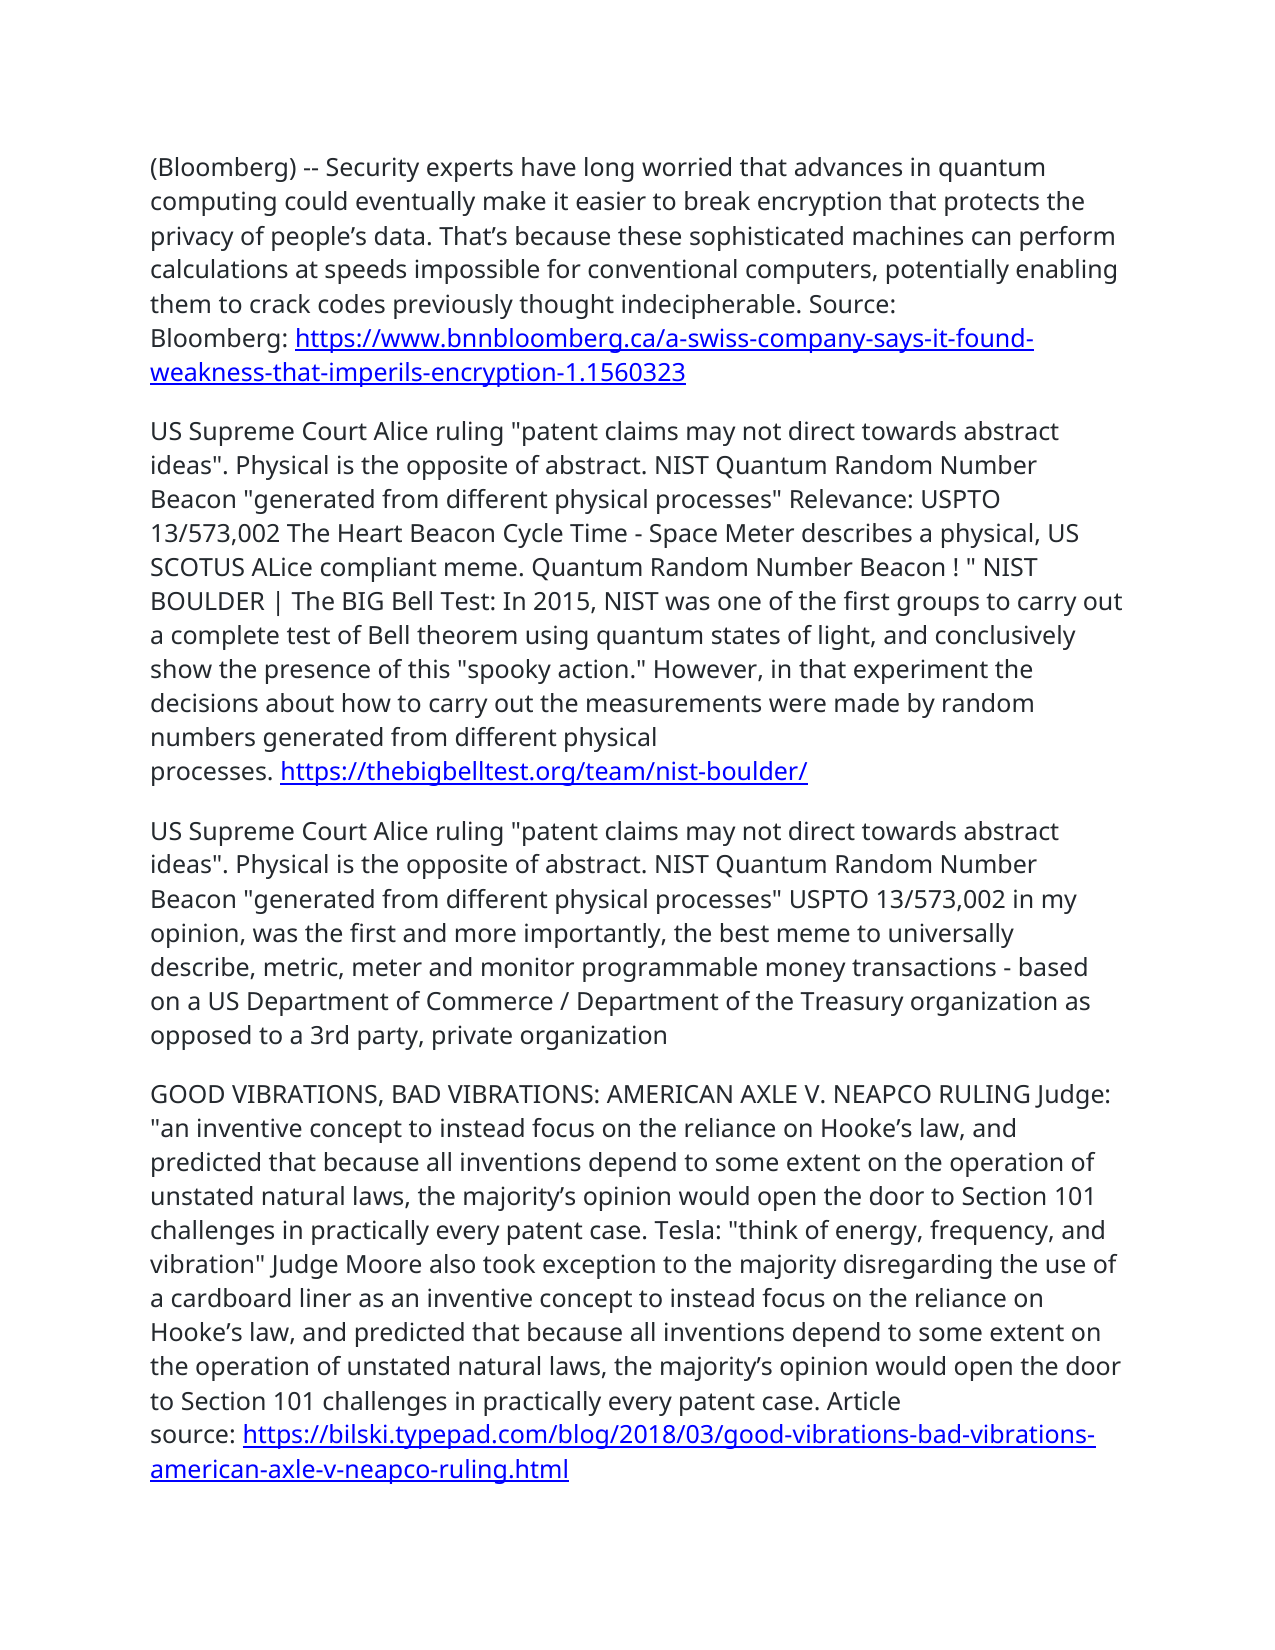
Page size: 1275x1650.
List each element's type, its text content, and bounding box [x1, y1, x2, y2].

text GOOD VIBRATIONS, BAD VIBRATIONS: AMERICAN AXLE V. NEAPCO RULING Judge: "an inventive concept to instead focus on the reliance on Hooke’s law, and predicted that because all inventions depend to some extent on the operation of unstated natural laws, the majority’s opinion would open the door to Section 101 challenges in practically every patent case. Tesla: "think of energy, frequency, and vibration" Judge Moore also took exception to the majority disregarding the use of a cardboard liner as an inventive concept to instead focus on the reliance on Hooke’s law, and predicted that because all inventions depend to some extent on the operation of unstated natural laws, the majority’s opinion would open the door to Section 101 challenges in practically every patent case. Article source: https://bilski.typepad.com/blog/2018/03/good-vibrations-bad-vibrations-american-axle-v-neapco-ruling.html [150, 1077, 1125, 1485]
text US Supreme Court Alice ruling "patent claims may not direct towards abstract ideas". Physical is the opposite of abstract. NIST Quantum Random Number Beacon "generated from different physical processes" Relevance: USPTO 13/573,002 The Heart Beacon Cycle Time - Space Meter describes a physical, US SCOTUS ALice compliant meme. Quantum Random Number Beacon ! " NIST BOULDER | The BIG Bell Test: In 2015, NIST was one of the first groups to carry out a complete test of Bell theorem using quantum states of light, and conclusively show the presence of this "spooky action." However, in that experiment the decisions about how to carry out the measurements were made by random numbers generated from different physical processes. https://thebigbelltest.org/team/nist-boulder/ [150, 413, 1125, 788]
text US Supreme Court Alice ruling "patent claims may not direct towards abstract ideas". Physical is the opposite of abstract. NIST Quantum Random Number Beacon "generated from different physical processes" USPTO 13/573,002 in my opinion, was the first and more importantly, the best meme to universally describe, metric, meter and monitor programmable money transactions - based on a US Department of Commerce / Department of the Treasury organization as opposed to a 3rd party, private organization [150, 813, 1125, 1052]
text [150, 150, 1125, 388]
